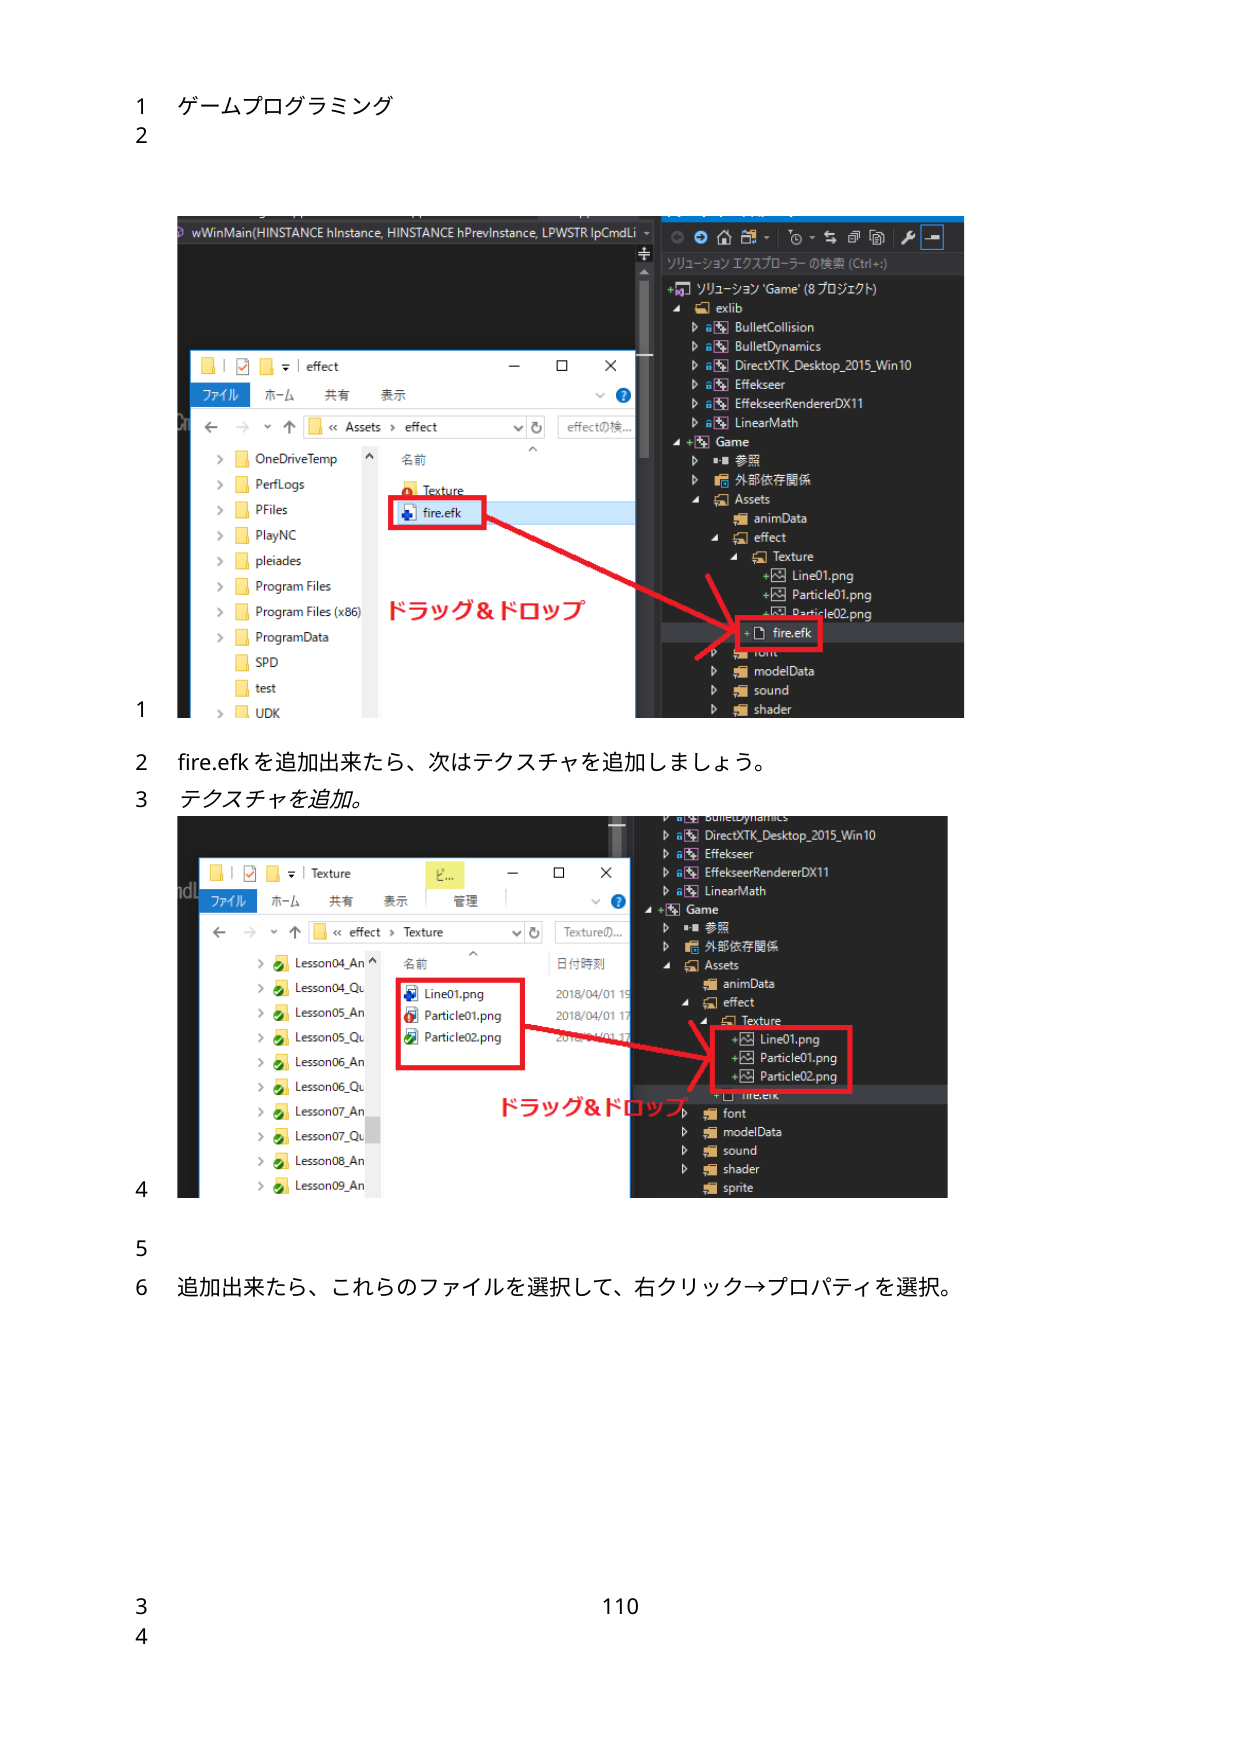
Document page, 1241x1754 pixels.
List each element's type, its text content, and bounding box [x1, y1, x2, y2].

text fire.efkを追加出来たら、次はテクスチャを追加しましょう。 [177, 742, 1063, 779]
text テクスチャを追加。 [177, 779, 1063, 817]
picture [177, 216, 965, 718]
picture [177, 816, 948, 1198]
text 追加出来たら、これらのファイルを選択して、右クリック→プロパティを選択。 [177, 1267, 1063, 1304]
